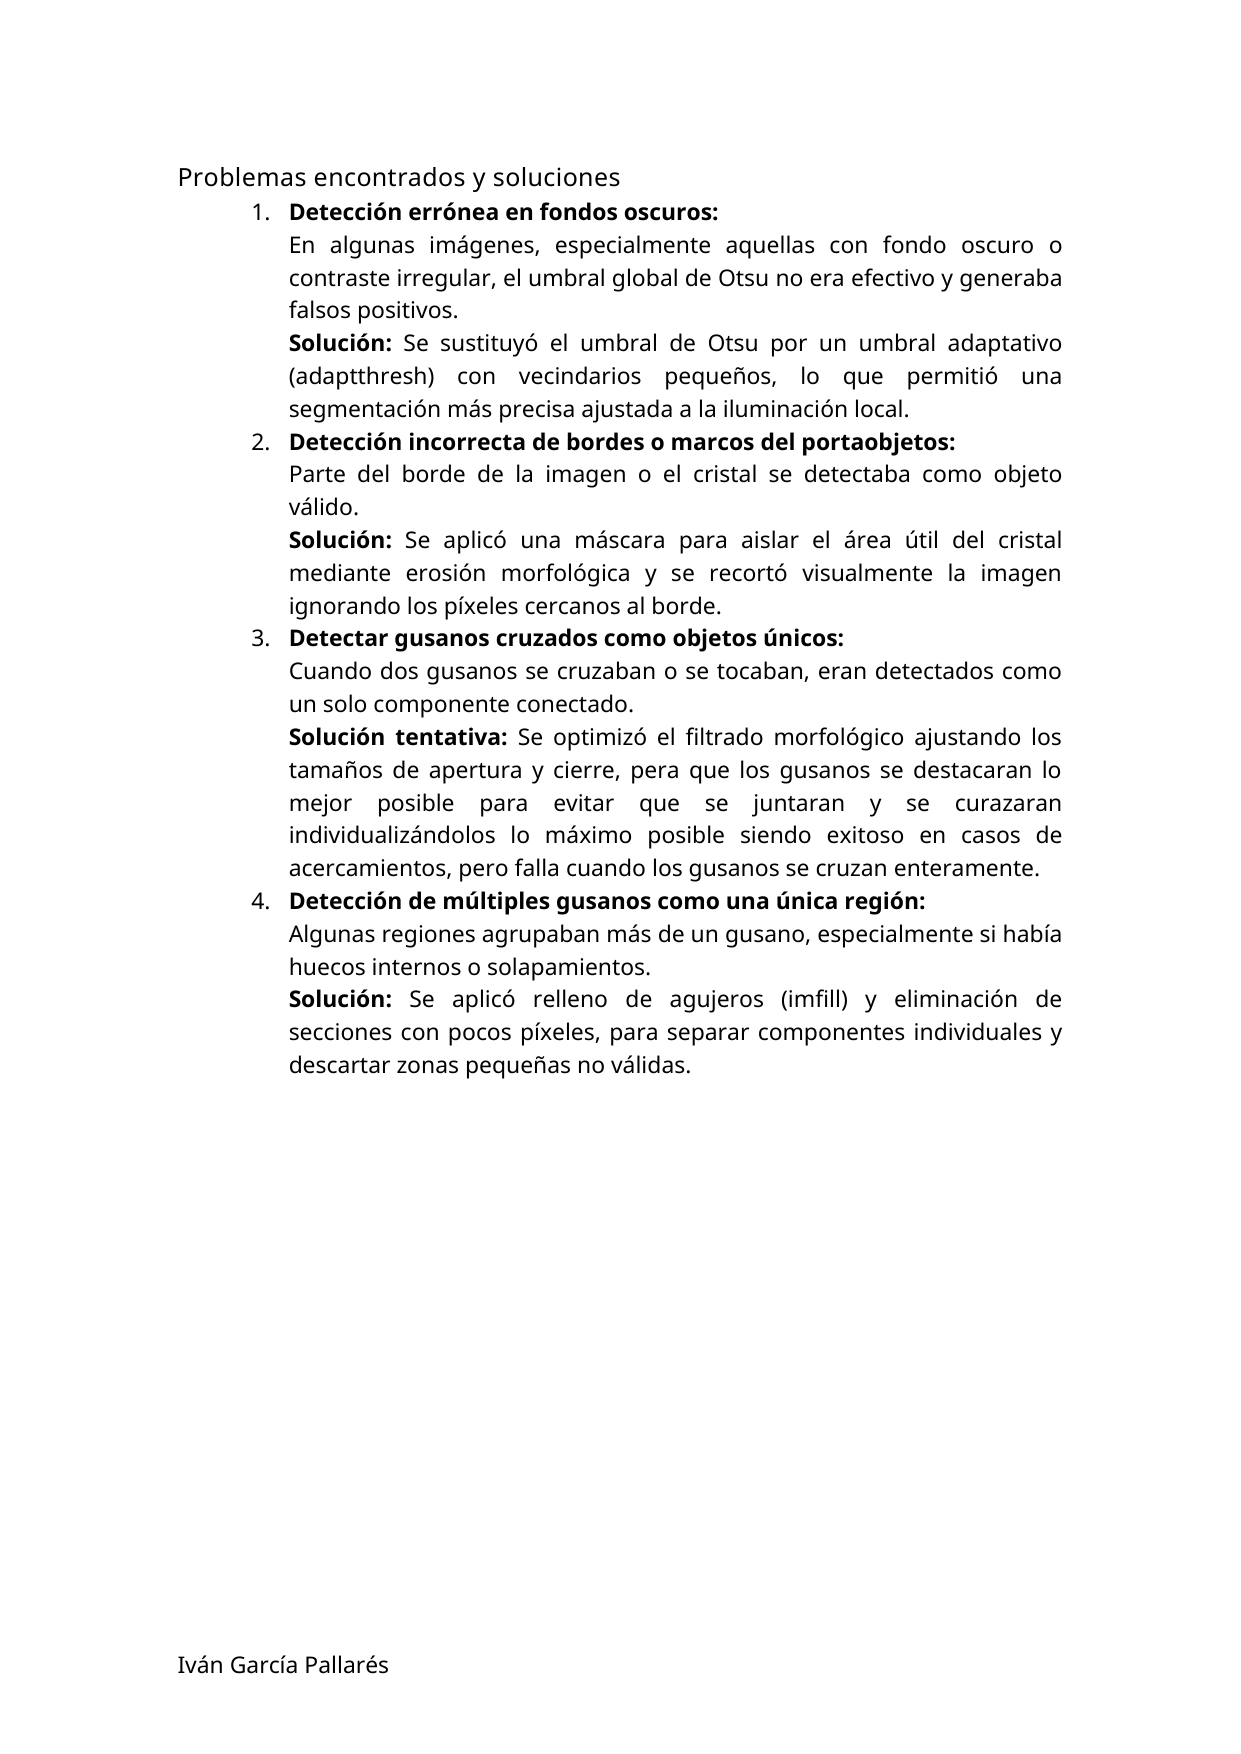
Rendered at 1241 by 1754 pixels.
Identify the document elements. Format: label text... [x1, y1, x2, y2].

subtitle Problemas encontrados y soluciones [177, 160, 1063, 194]
list Algunas regiones agrupaban más de un gusano, especialmente si había huecos internos o solapamientos. [288, 918, 1063, 982]
list Solución: Se sustituyó el umbral de Otsu por un umbral adaptativo (adaptthresh) con vecindarios pequeños, lo que permitió una segmentación más precisa ajustada a la iluminación local. [288, 327, 1063, 424]
list Cuando dos gusanos se cruzaban o se tocaban, eran detectados como un solo componente conectado. [288, 655, 1063, 719]
list Solución: Se aplicó una máscara para aislar el área útil del cristal mediante erosión morfológica y se recortó visualmente la imagen ignorando los píxeles cercanos al borde. [288, 524, 1063, 621]
list Detección incorrecta de bordes o marcos del portaobjetos: [251, 426, 1063, 457]
list Parte del borde de la imagen o el cristal se detectaba como objeto válido. [288, 458, 1063, 522]
list En algunas imágenes, especialmente aquellas con fondo oscuro o contraste irregular, el umbral global de Otsu no era efectivo y generaba falsos positivos. [288, 229, 1063, 326]
list Solución: Se aplicó relleno de agujeros (imfill) y eliminación de secciones con pocos píxeles, para separar componentes individuales y descartar zonas pequeñas no válidas. [288, 983, 1063, 1080]
list Detección errónea en fondos oscuros: [251, 196, 1063, 227]
list Detectar gusanos cruzados como objetos únicos: [251, 622, 1063, 654]
list Solución tentativa: Se optimizó el filtrado morfológico ajustando los tamaños de apertura y cierre, pera que los gusanos se destacaran lo mejor posible para evitar que se juntaran y se curazaran individualizándolos lo máximo posible siendo exitoso en casos de acercamientos, pero falla cuando los gusanos se cruzan enteramente. [288, 721, 1063, 883]
list Detección de múltiples gusanos como una única región: [251, 885, 1063, 916]
